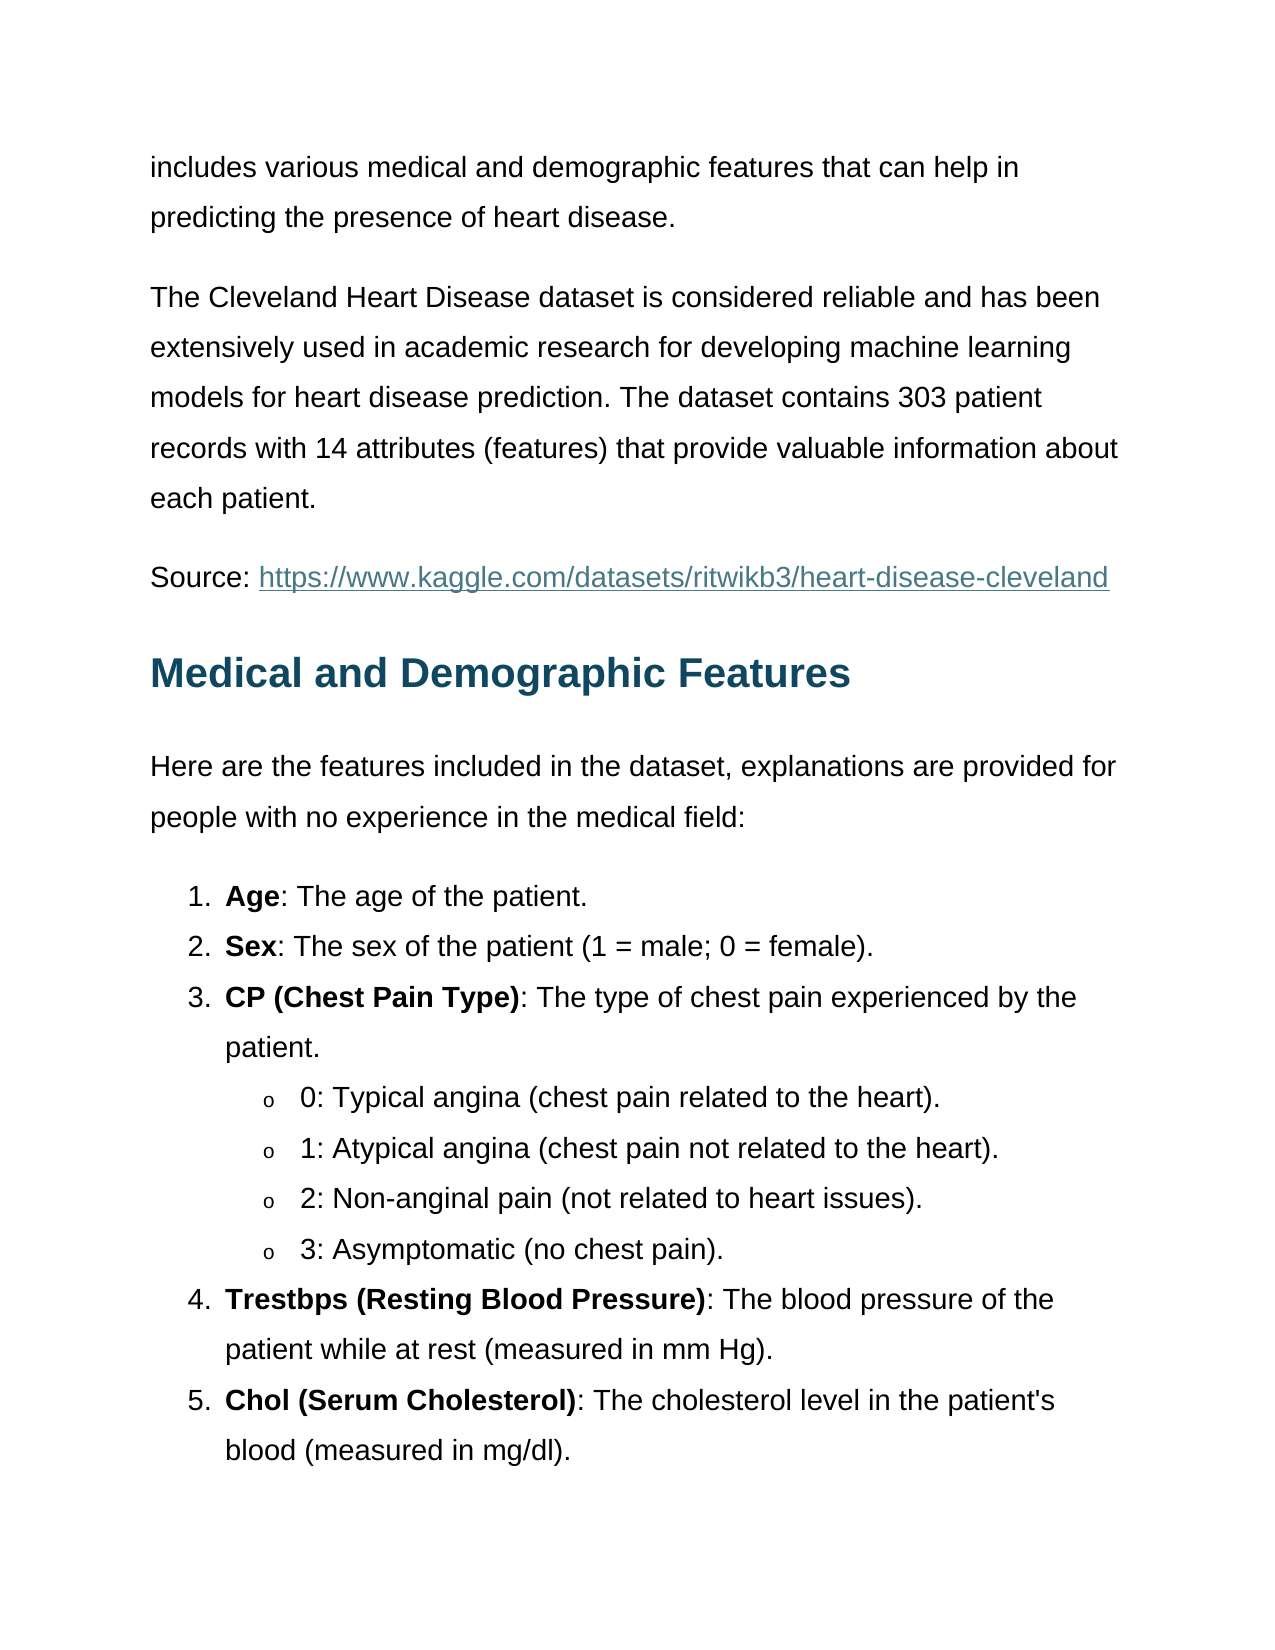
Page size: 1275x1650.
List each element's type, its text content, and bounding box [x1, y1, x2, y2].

text The Cleveland Heart Disease dataset is considered reliable and has been extensively used in academic research for developing machine learning models for heart disease prediction. The dataset contains 303 patient records with 14 attributes (features) that provide valuable information about each patient. [150, 280, 1125, 514]
text Here are the features included in the dataset, explanations are provided for people with no experience in the medical field: [150, 749, 1125, 833]
list Sex: The sex of the patient (1 = male; 0 = female). [187, 929, 1125, 963]
list Chol (Serum Cholesterol): The cholesterol level in the patient's blood (measured in mg/dl). [187, 1383, 1125, 1467]
list Trestbps (Resting Blood Pressure): The blood pressure of the patient while at rest (measured in mm Hg). [187, 1282, 1125, 1366]
list 3: Asymptomatic (no chest pain). [262, 1232, 1125, 1265]
list CP (Chest Pain Type): The type of chest pain experienced by the patient. [187, 980, 1125, 1064]
list 0: Typical angina (chest pain related to the heart). [262, 1080, 1125, 1114]
list 1: Atypical angina (chest pain not related to the heart). [262, 1131, 1125, 1164]
list 2: Non-anginal pain (not related to heart issues). [262, 1181, 1125, 1215]
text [150, 150, 1125, 234]
subtitle Medical and Demographic Features [150, 648, 1125, 696]
text Source: https://www.kaggle.com/datasets/ritwikb3/heart-disease-cleveland [150, 561, 1125, 594]
list Age: The age of the patient. [187, 879, 1125, 913]
